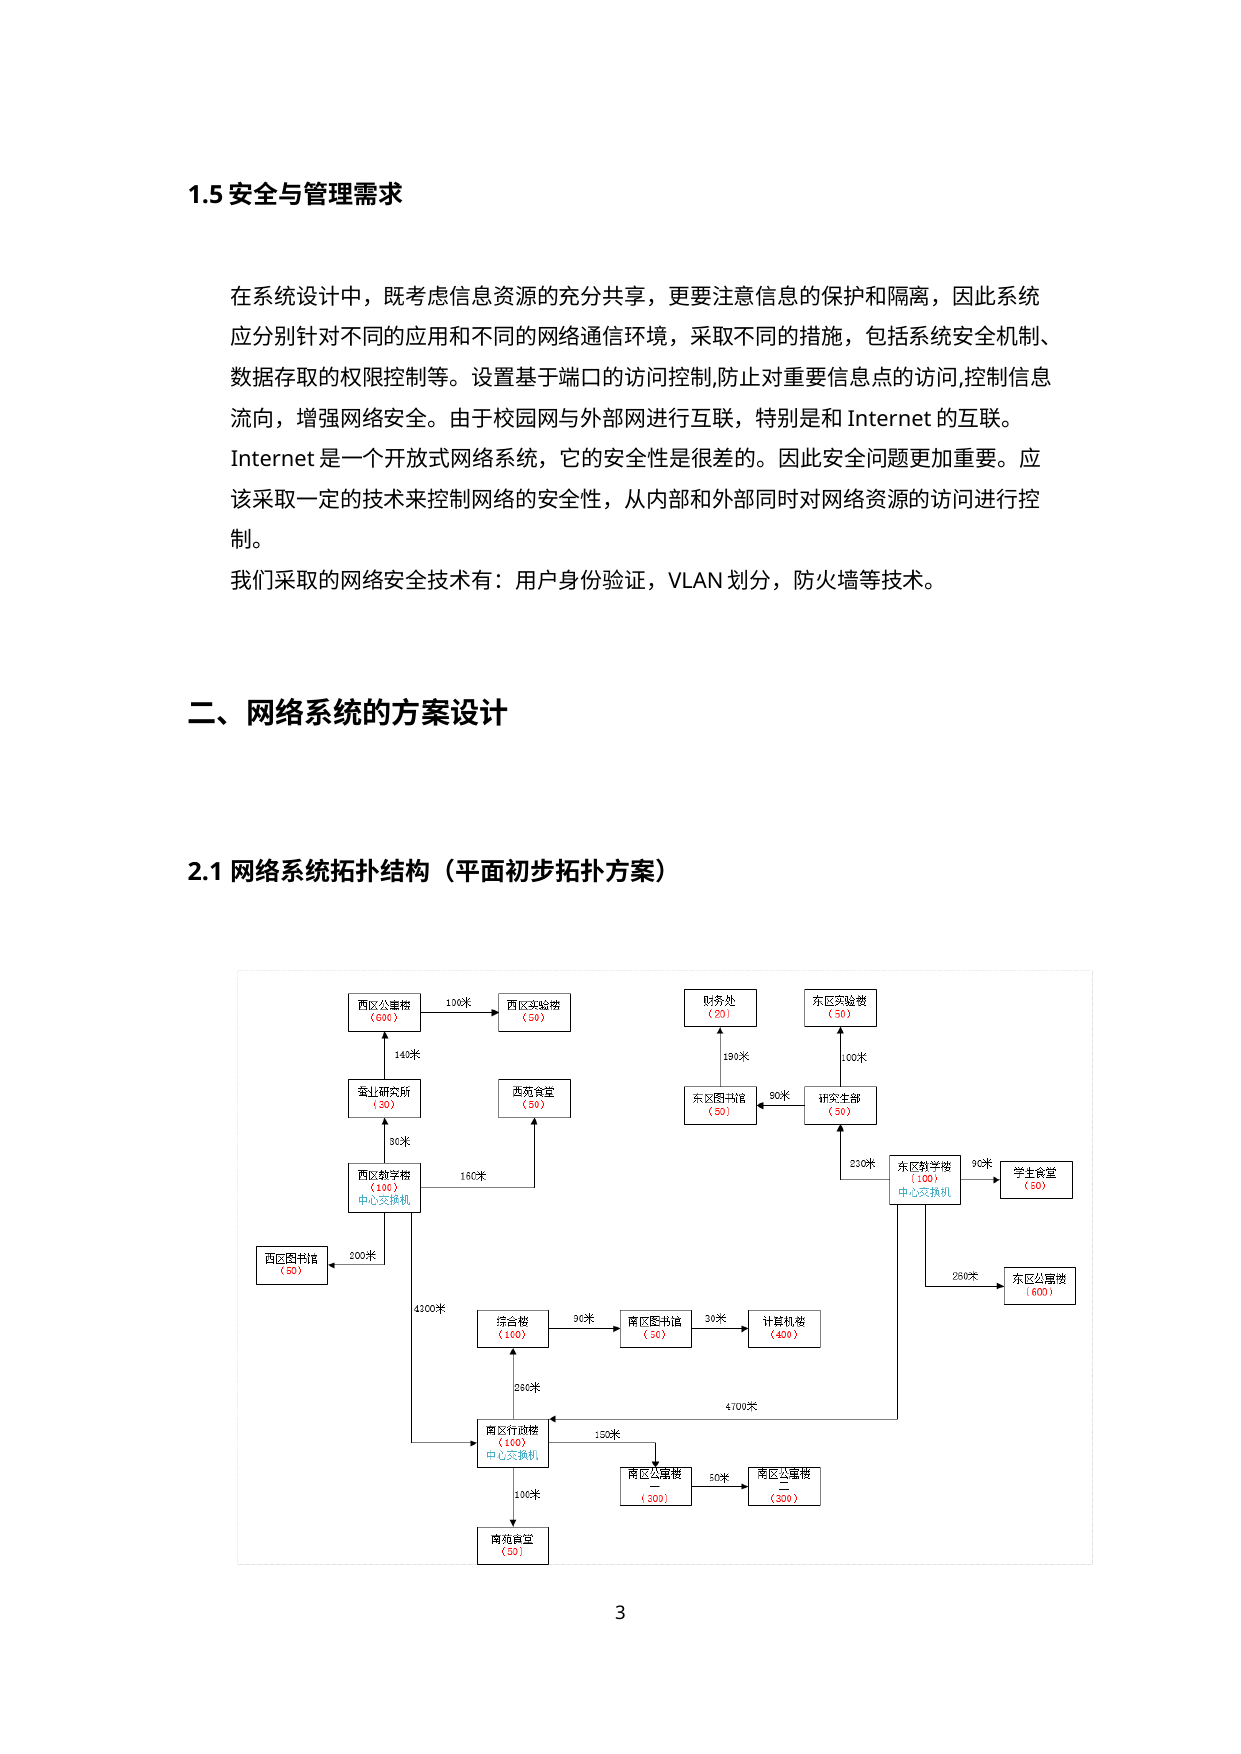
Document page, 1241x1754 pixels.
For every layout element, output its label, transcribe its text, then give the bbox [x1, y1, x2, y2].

subtitle 2.1 网络系统拓扑结构（平面初步拓扑方案） [187, 837, 1053, 902]
subtitle 二、网络系统的方案设计 [187, 678, 1053, 743]
picture [230, 963, 1096, 1566]
text 在系统设计中，既考虑信息资源的充分共享，更要注意信息的保护和隔离，因此系统应分别针对不同的应用和不同的网络通信环境，采取不同的措施，包括系统安全机制、数据存取的权限控制等。设置基于端口的访问控制,防止对重要信息点的访问,控制信息流向，增强网络安全。由于校园网与外部网进行互联，特别是和Internet的互联。Internet是一个开放式网络系统，它的安全性是很差的。因此安全问题更加重要。应该采取一定的技术来控制网络的安全性，从内部和外部同时对网络资源的访问进行控制。 [231, 278, 1053, 554]
text 我们采取的网络安全技术有：用户身份验证，VLAN划分，防火墙等技术。 [231, 562, 1053, 595]
subtitle 1.5安全与管理需求 [187, 160, 1053, 225]
